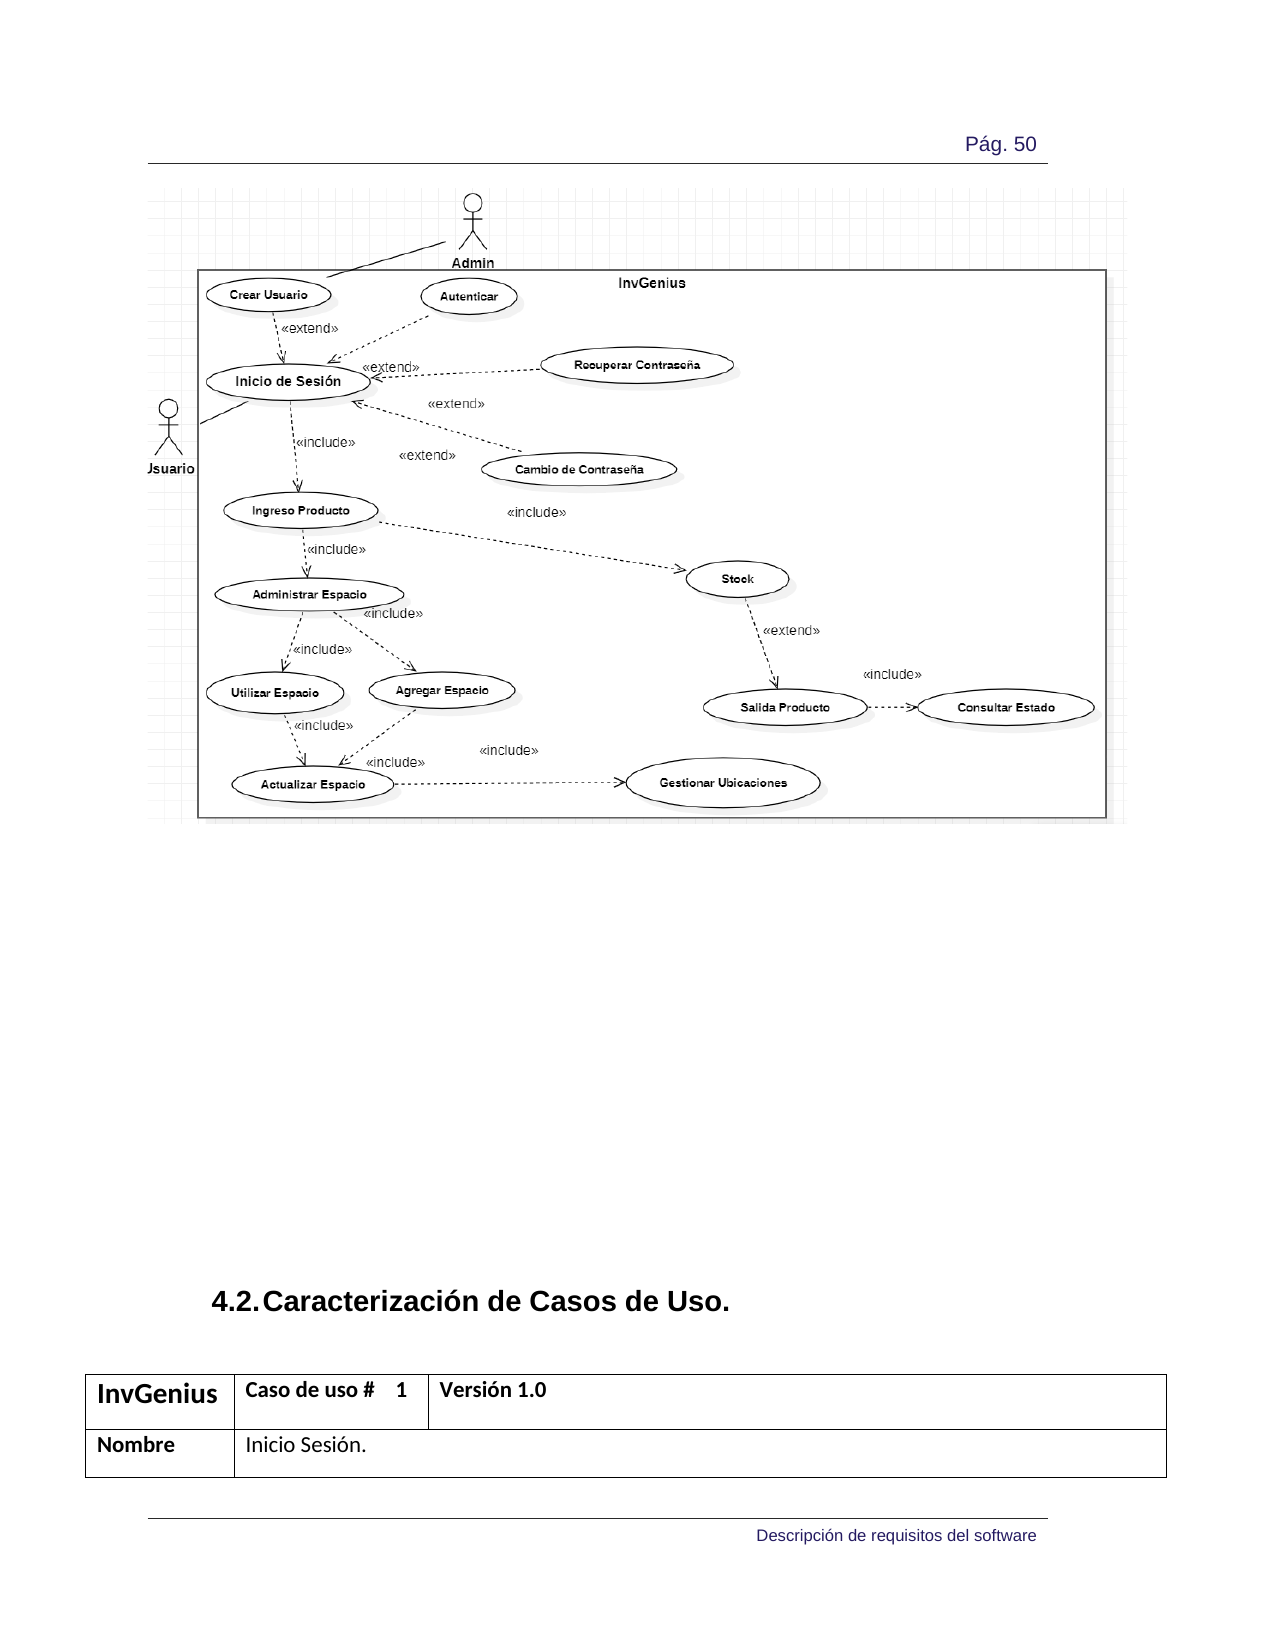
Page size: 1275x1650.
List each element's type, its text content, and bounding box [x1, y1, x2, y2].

picture [147, 188, 1128, 824]
table_header Caso de uso # 1 [235, 1375, 428, 1429]
table_header Versión 1.0 [429, 1375, 1166, 1429]
table_header InvGenius [86, 1375, 234, 1429]
subtitle Caracterización de Casos de Uso. [260, 1284, 1127, 1318]
table_cell Nombre [86, 1430, 234, 1477]
table_cell Inicio Sesión. [235, 1430, 1166, 1477]
